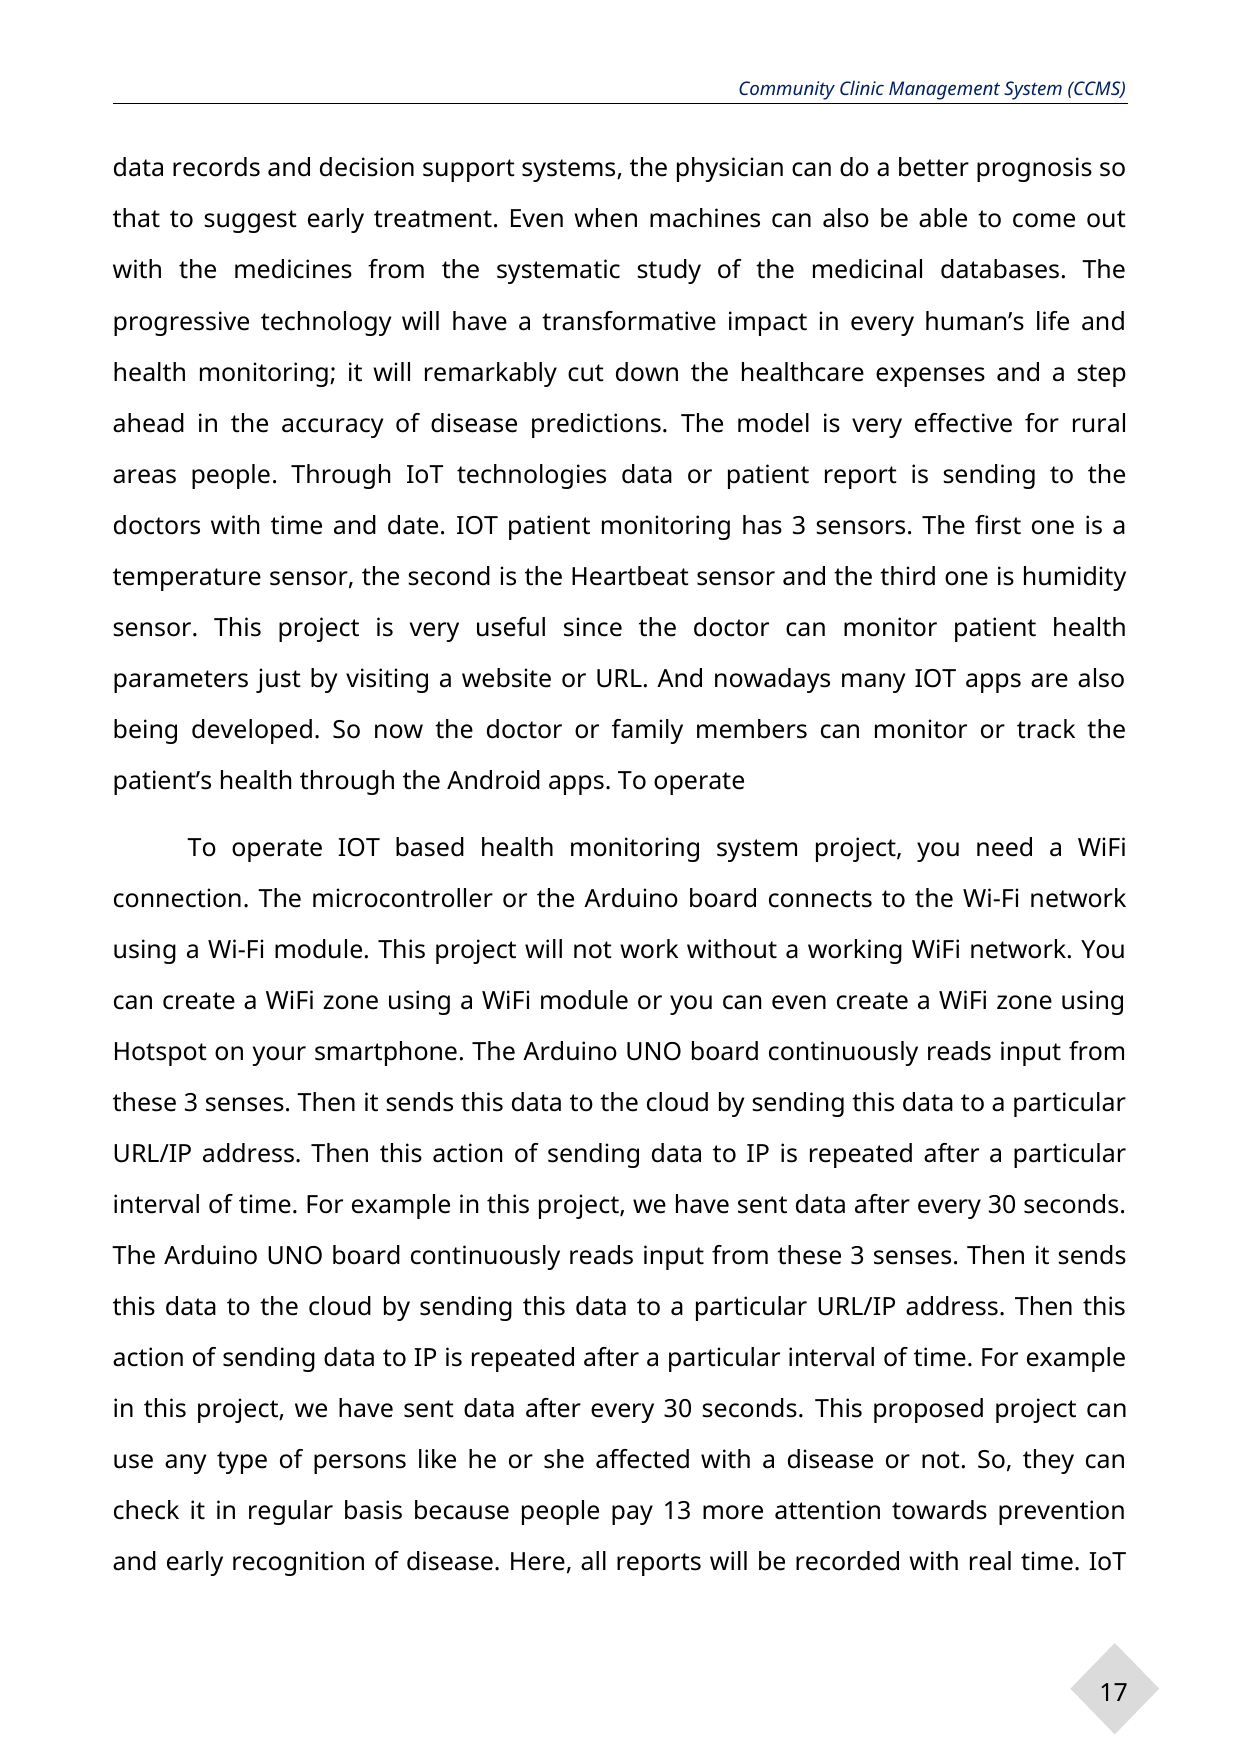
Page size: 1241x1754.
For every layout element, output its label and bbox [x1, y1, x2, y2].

text [112, 150, 1128, 797]
text [112, 829, 1128, 1578]
